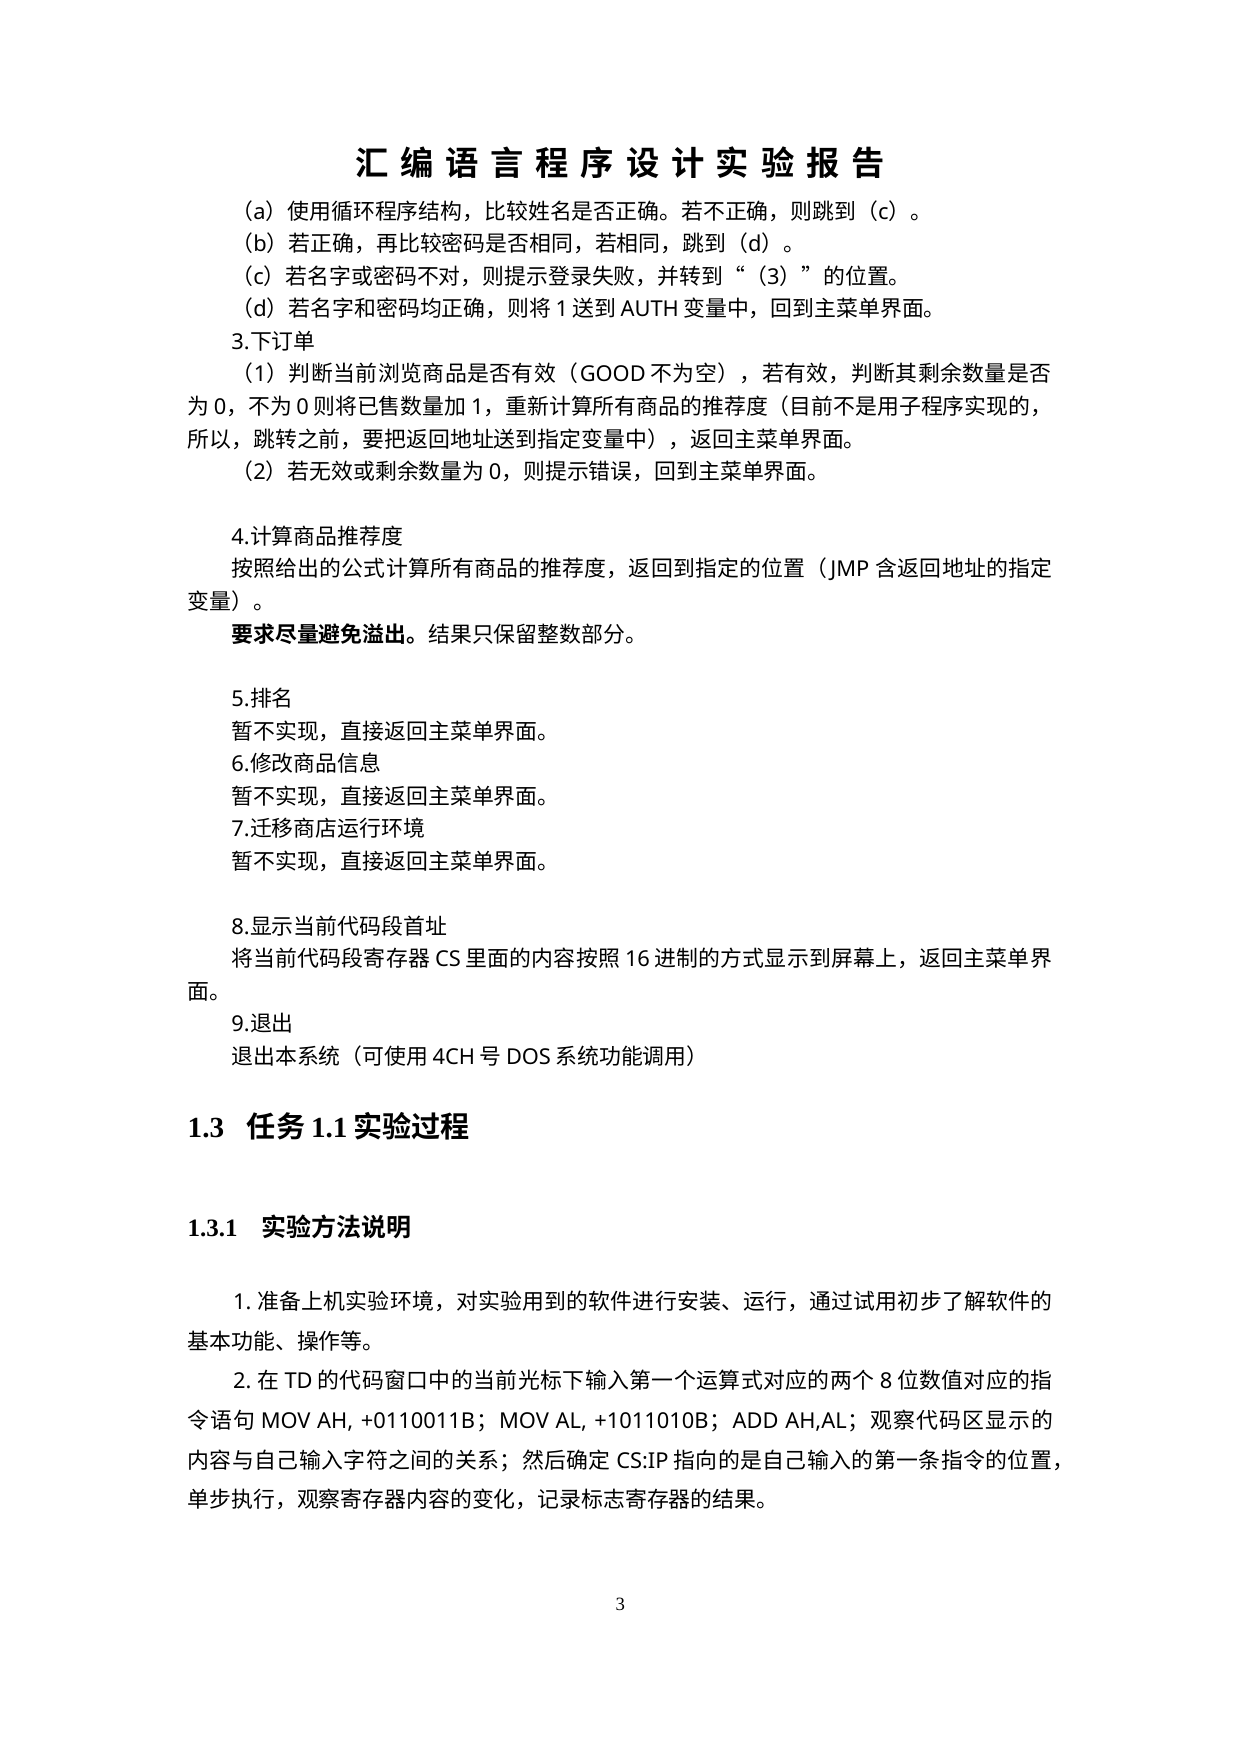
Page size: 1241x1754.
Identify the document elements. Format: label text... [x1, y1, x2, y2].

text 暂不实现，直接返回主菜单界面。 [187, 714, 1053, 746]
text （c）若名字或密码不对，则提示登录失败，并转到“（3）”的位置。 [187, 259, 1053, 291]
text （2）若无效或剩余数量为0，则提示错误，回到主菜单界面。 [187, 454, 1053, 486]
text （1）判断当前浏览商品是否有效（GOOD不为空），若有效，判断其剩余数量是否为0，不为0则将已售数量加1，重新计算所有商品的推荐度（目前不是用子程序实现的，所以，跳转之前，要把返回地址送到指定变量中），返回主菜单界面。 [187, 356, 1053, 454]
text 将当前代码段寄存器CS里面的内容按照16进制的方式显示到屏幕上，返回主菜单界面。 [187, 941, 1053, 1006]
text 暂不实现，直接返回主菜单界面。 [187, 779, 1053, 811]
subtitle 任务1.1实验过程 [187, 1092, 1053, 1157]
text 9.退出 [187, 1006, 1053, 1039]
text 暂不实现，直接返回主菜单界面。 [187, 844, 1053, 876]
text 5.排名 [187, 681, 1053, 714]
text （b）若正确，再比较密码是否相同，若相同，跳到（d）。 [187, 226, 1053, 259]
text 按照给出的公式计算所有商品的推荐度，返回到指定的位置（JMP 含返回地址的指定变量）。 [187, 551, 1053, 616]
text 退出本系统（可使用4CH号DOS系统功能调用） [231, 1039, 1053, 1071]
text 要求尽量避免溢出。结果只保留整数部分。 [187, 616, 1053, 649]
text （a）使用循环程序结构，比较姓名是否正确。若不正确，则跳到（c）。 [187, 194, 1053, 226]
text 6.修改商品信息 [187, 746, 1053, 779]
subtitle 实验方法说明 [187, 1193, 1053, 1258]
text （d）若名字和密码均正确，则将1送到AUTH变量中，回到主菜单界面。 [231, 291, 1053, 324]
text 7.迁移商店运行环境 [187, 811, 1053, 844]
text 8.显示当前代码段首址 [187, 909, 1053, 941]
text 2. 在TD的代码窗口中的当前光标下输入第一个运算式对应的两个8位数值对应的指令语句MOV AH, +0110011B；MOV AL, +1011010B；ADD AH,AL；观察代码区显示的内容与自己输入字符之间的关系；然后确定CS:IP指向的是自己输入的第一条指令的位置，单步执行，观察寄存器内容的变化，记录标志寄存器的结果。 [187, 1363, 1053, 1514]
text 4.计算商品推荐度 [187, 519, 1053, 551]
text 3.下订单 [187, 324, 1053, 356]
text 1. 准备上机实验环境，对实验用到的软件进行安装、运行，通过试用初步了解软件的基本功能、操作等。 [187, 1284, 1053, 1356]
